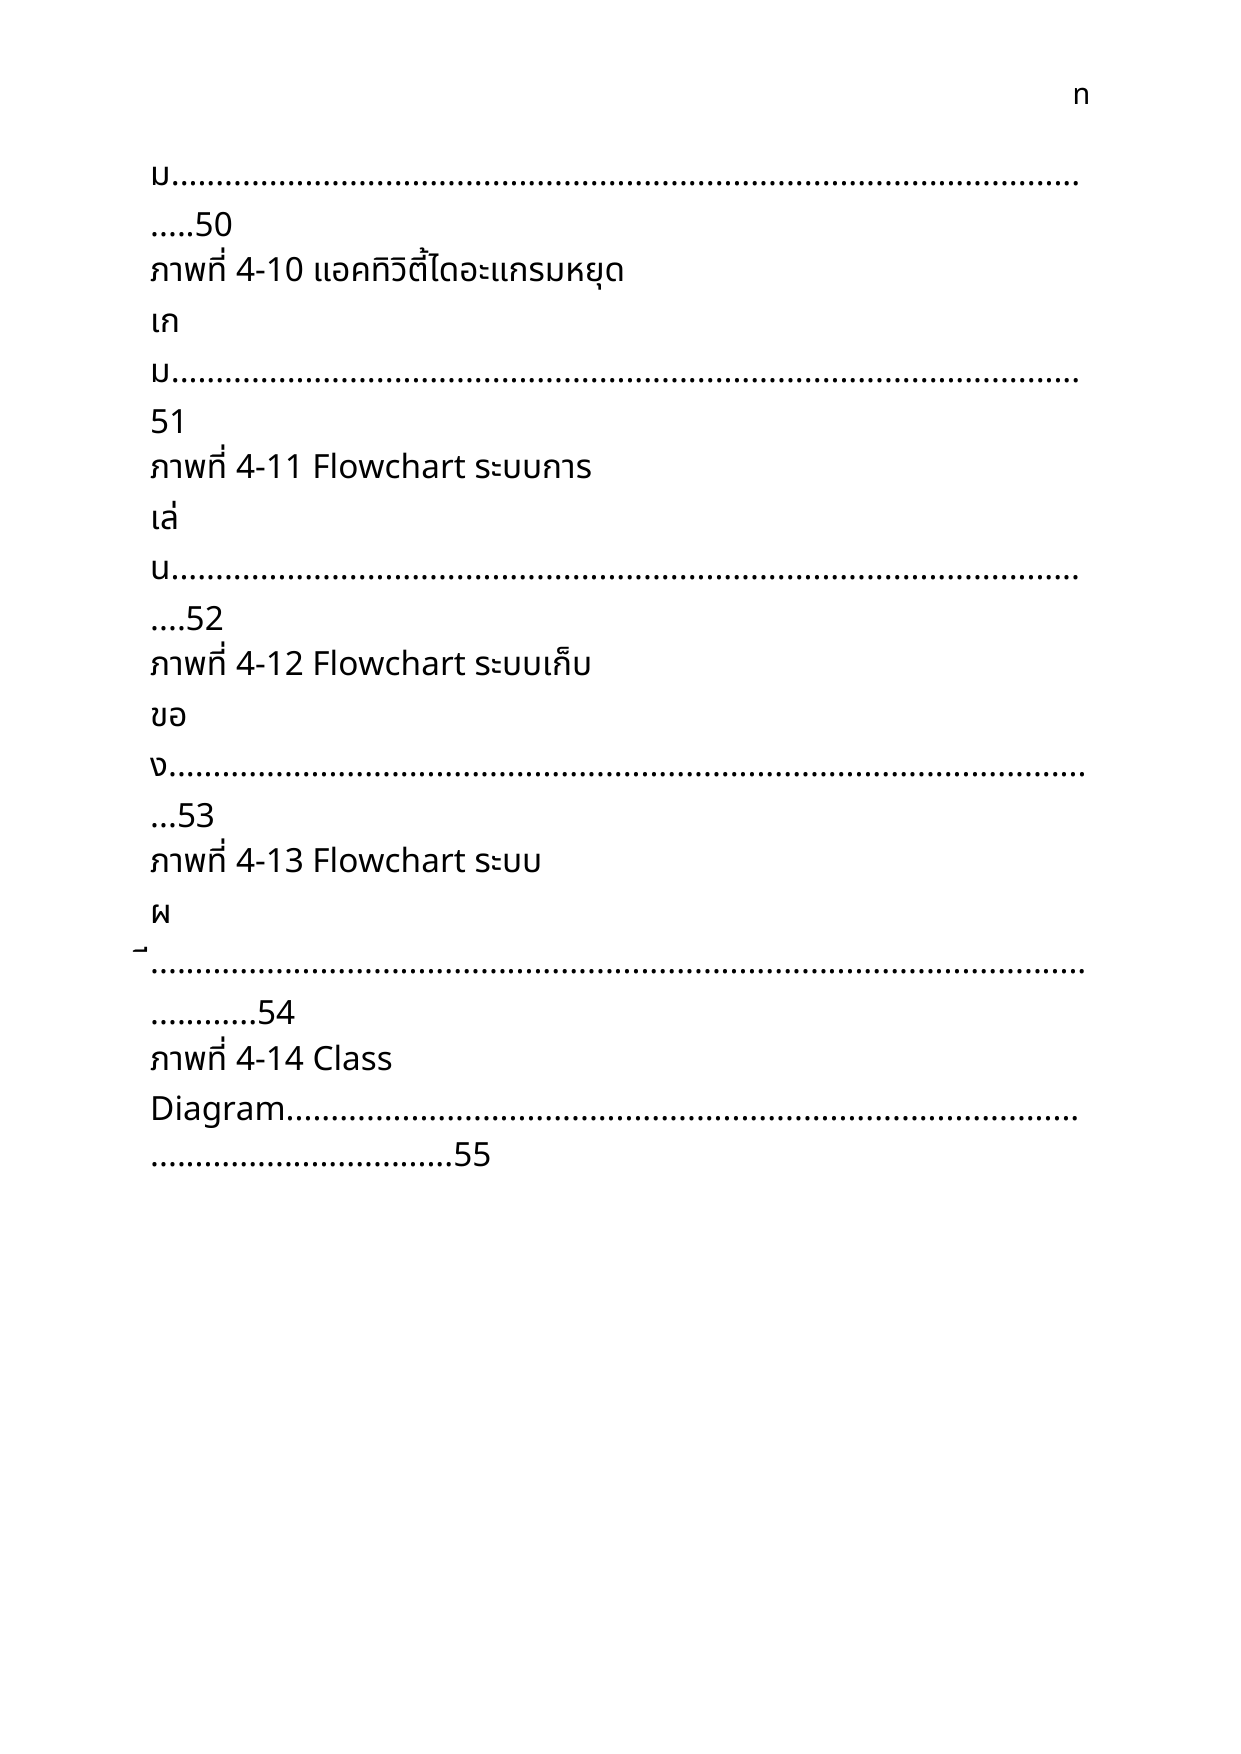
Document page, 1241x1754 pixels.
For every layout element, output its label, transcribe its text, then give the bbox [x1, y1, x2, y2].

text ภาพที่ 4-14 Class Diagram...........................................................................................................................55 [150, 1034, 1090, 1176]
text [150, 150, 1090, 246]
text ภาพที่ 4-13 Flowchart ระบบผี.....................................................................................................................54 [150, 837, 1090, 1034]
text ภาพที่ 4-12 Flowchart ระบบเก็บของ..........................................................................................................53 [150, 640, 1090, 837]
text ภาพที่ 4-11 Flowchart ระบบการเล่น..........................................................................................................52 [150, 443, 1090, 640]
text ภาพที่ 4-10 แอคทิวิตี้ไดอะแกรมหยุดเกม......................................................................................................51 [150, 246, 1090, 443]
